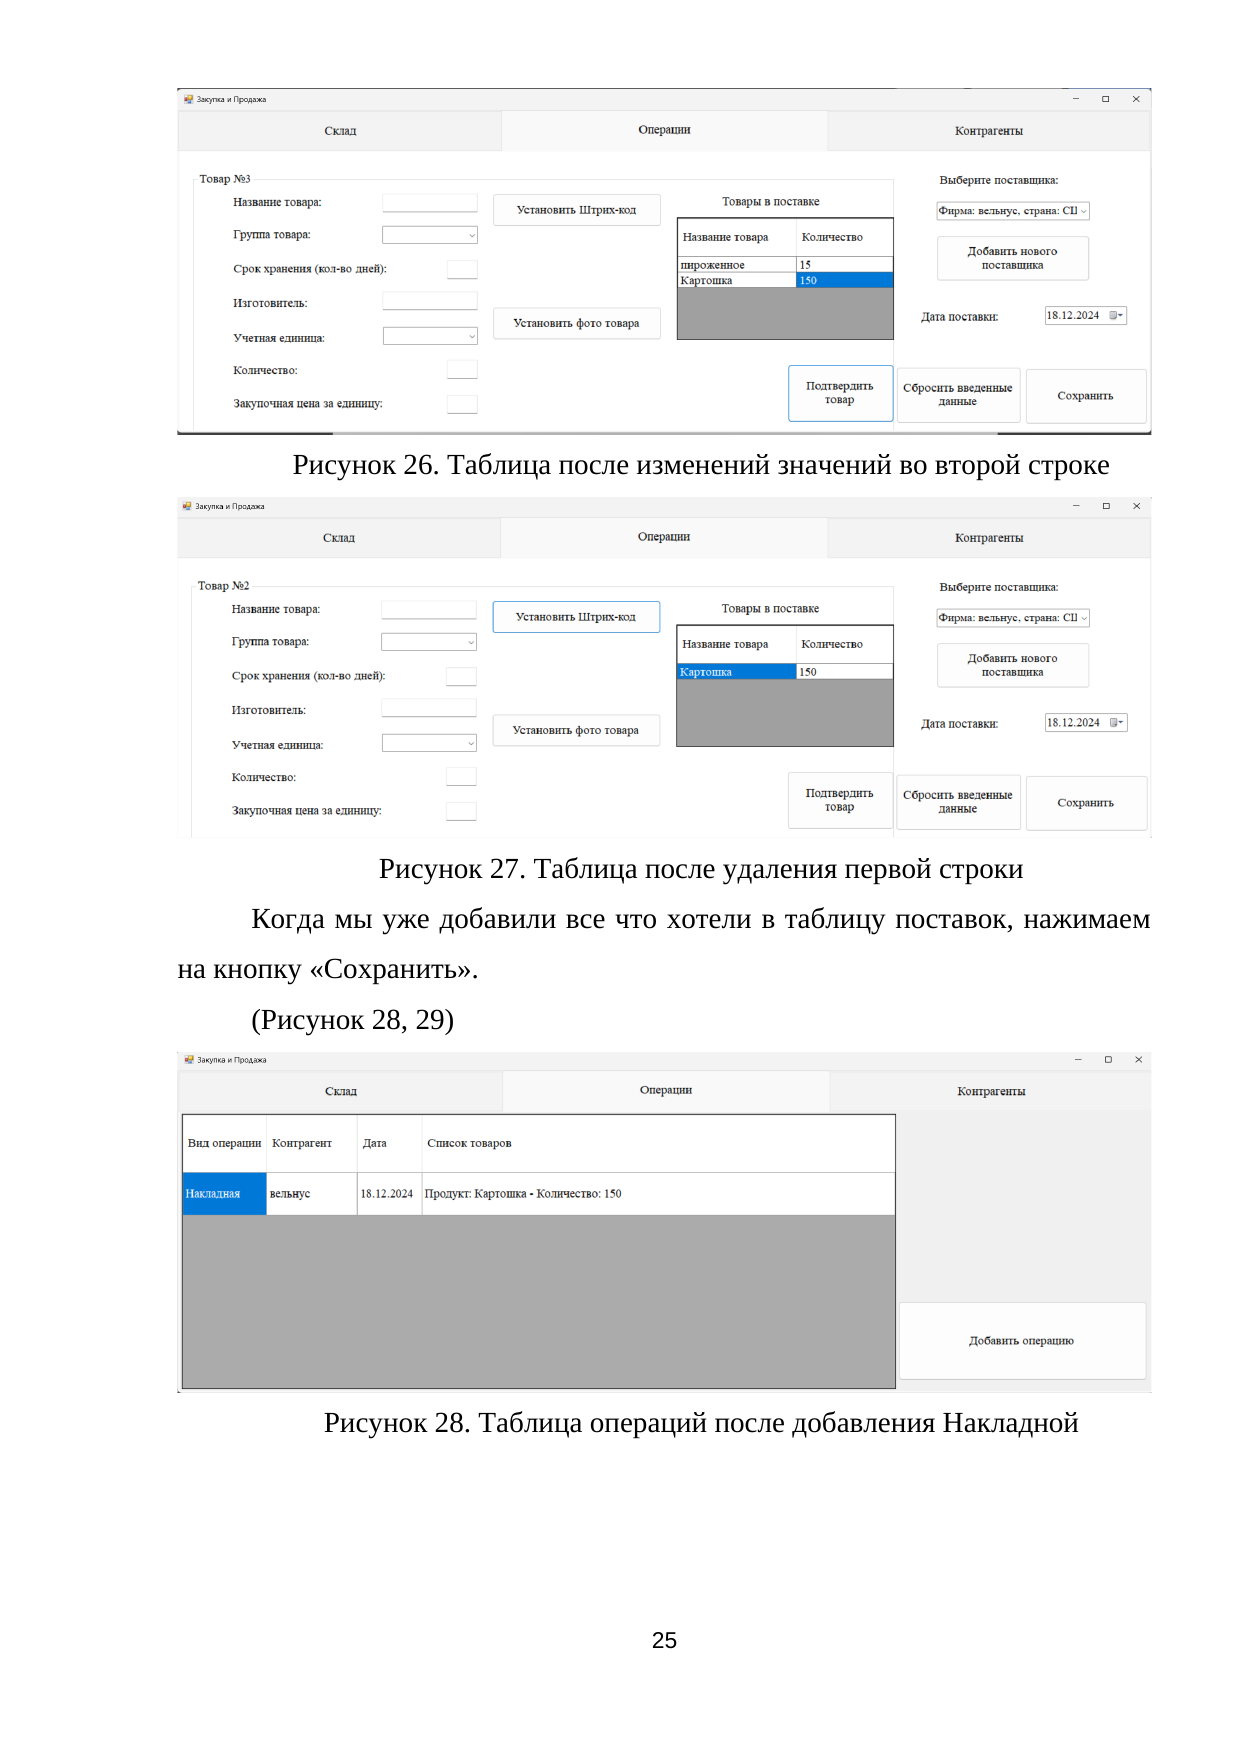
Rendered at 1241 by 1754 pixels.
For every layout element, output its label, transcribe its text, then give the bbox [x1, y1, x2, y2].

text Рисунок 27. Таблица после удаления первой строки [177, 851, 1152, 884]
text (Рисунок 28, 29) [177, 1002, 1152, 1035]
picture [177, 1052, 1152, 1393]
picture [177, 88, 1152, 435]
picture [177, 497, 1152, 838]
text Рисунок 28. Таблица операций после добавления Накладной [177, 1405, 1152, 1439]
text Когда мы уже добавили все что хотели в таблицу поставок, нажимаем на кнопку «Сохранить». [177, 901, 1152, 985]
text Рисунок 26. Таблица после изменений значений во второй строке [177, 447, 1152, 481]
